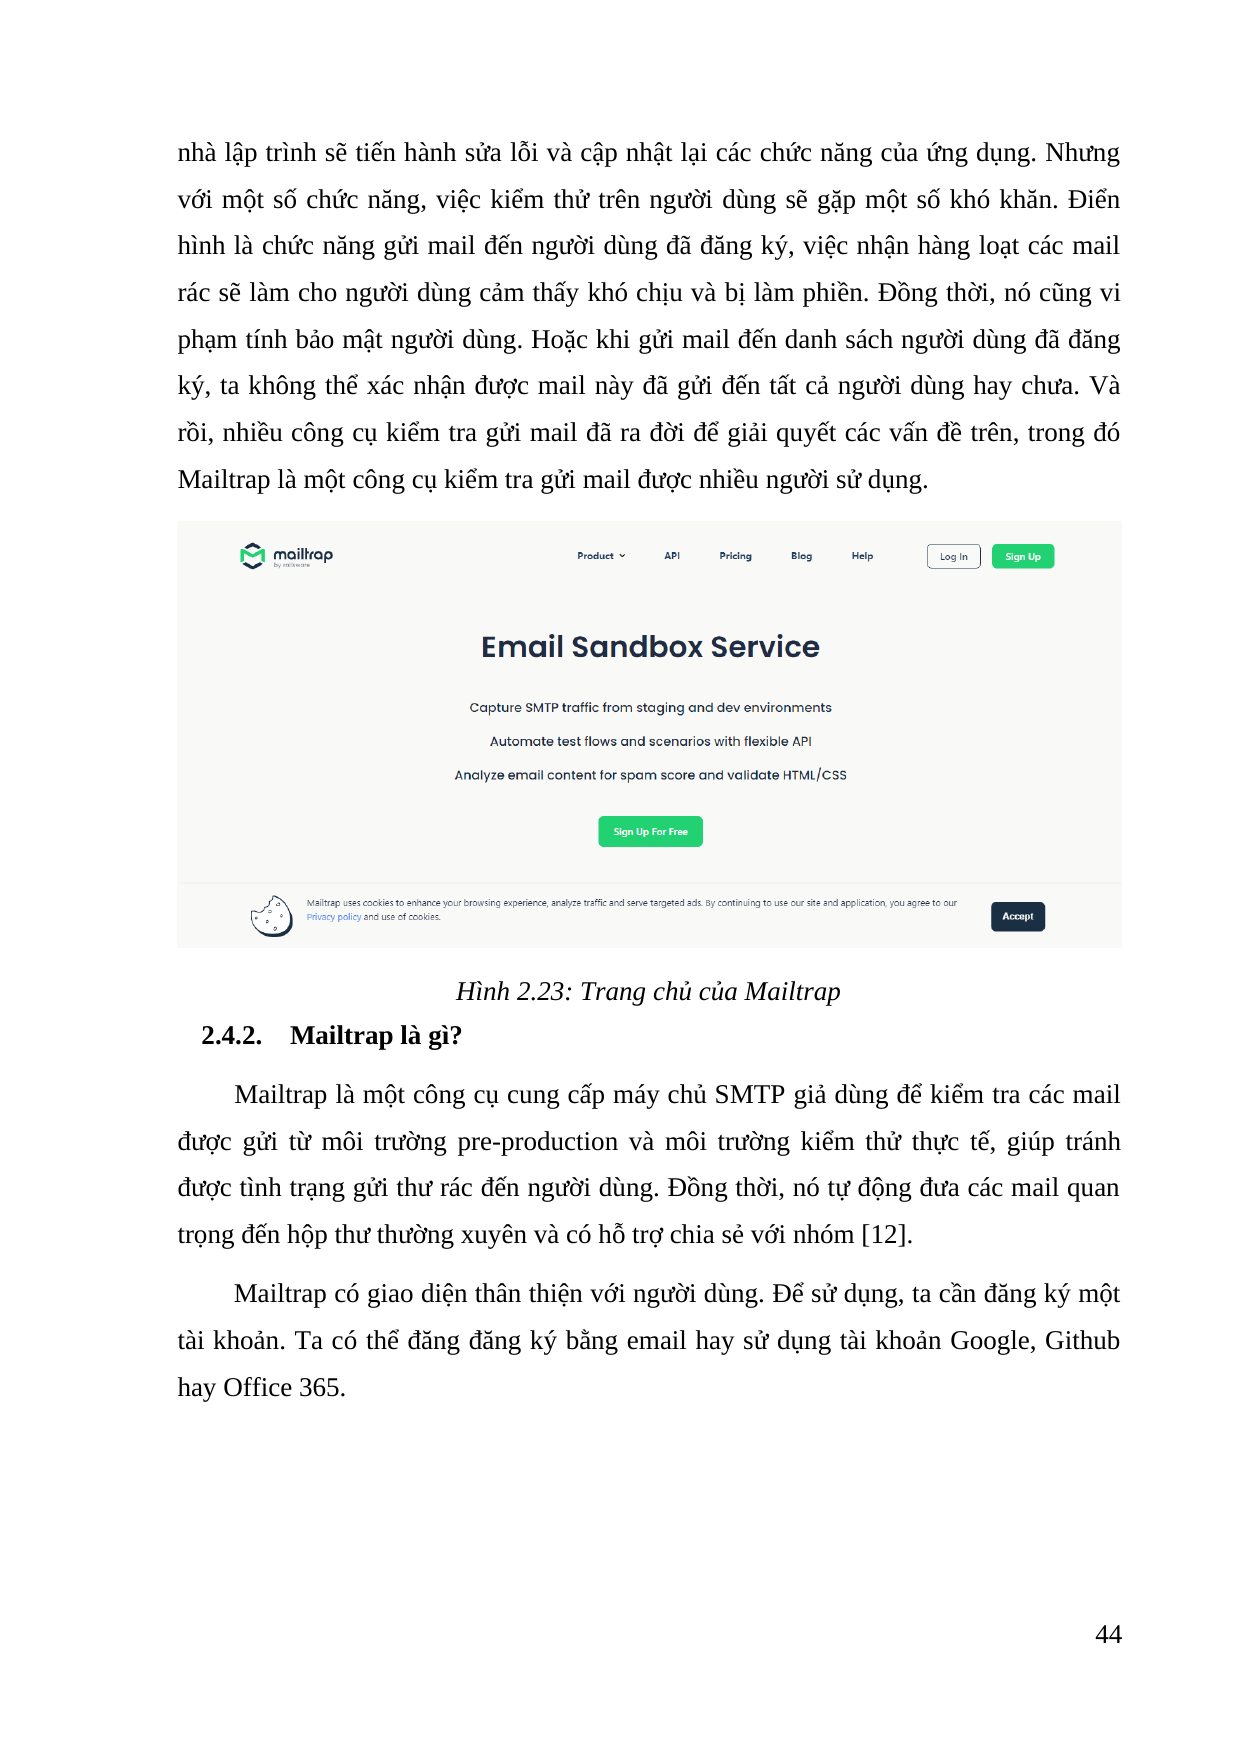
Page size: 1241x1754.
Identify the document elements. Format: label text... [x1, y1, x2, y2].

picture [177, 521, 1123, 948]
text Hình 2.23: Trang chủ của Mailtrap [177, 975, 1122, 1007]
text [177, 136, 1122, 494]
text Mailtrap có giao diện thân thiện với người dùng. Để sử dụng, ta cần đăng ký một tài khoản. Ta có thể đăng đăng ký bằng email hay sử dụng tài khoản Google, Github hay Office 365. [177, 1277, 1122, 1402]
subtitle Mailtrap là gì? [201, 1019, 1122, 1050]
text Mailtrap là một công cụ cung cấp máy chủ SMTP giả dùng để kiểm tra các mail được gửi từ môi trường pre-production và môi trường kiểm thử thực tế, giúp tránh được tình trạng gửi thư rác đến người dùng. Đồng thời, nó tự động đưa các mail quan trọng đến hộp thư thường xuyên và có hỗ trợ chia sẻ với nhóm [12]. [177, 1078, 1122, 1249]
